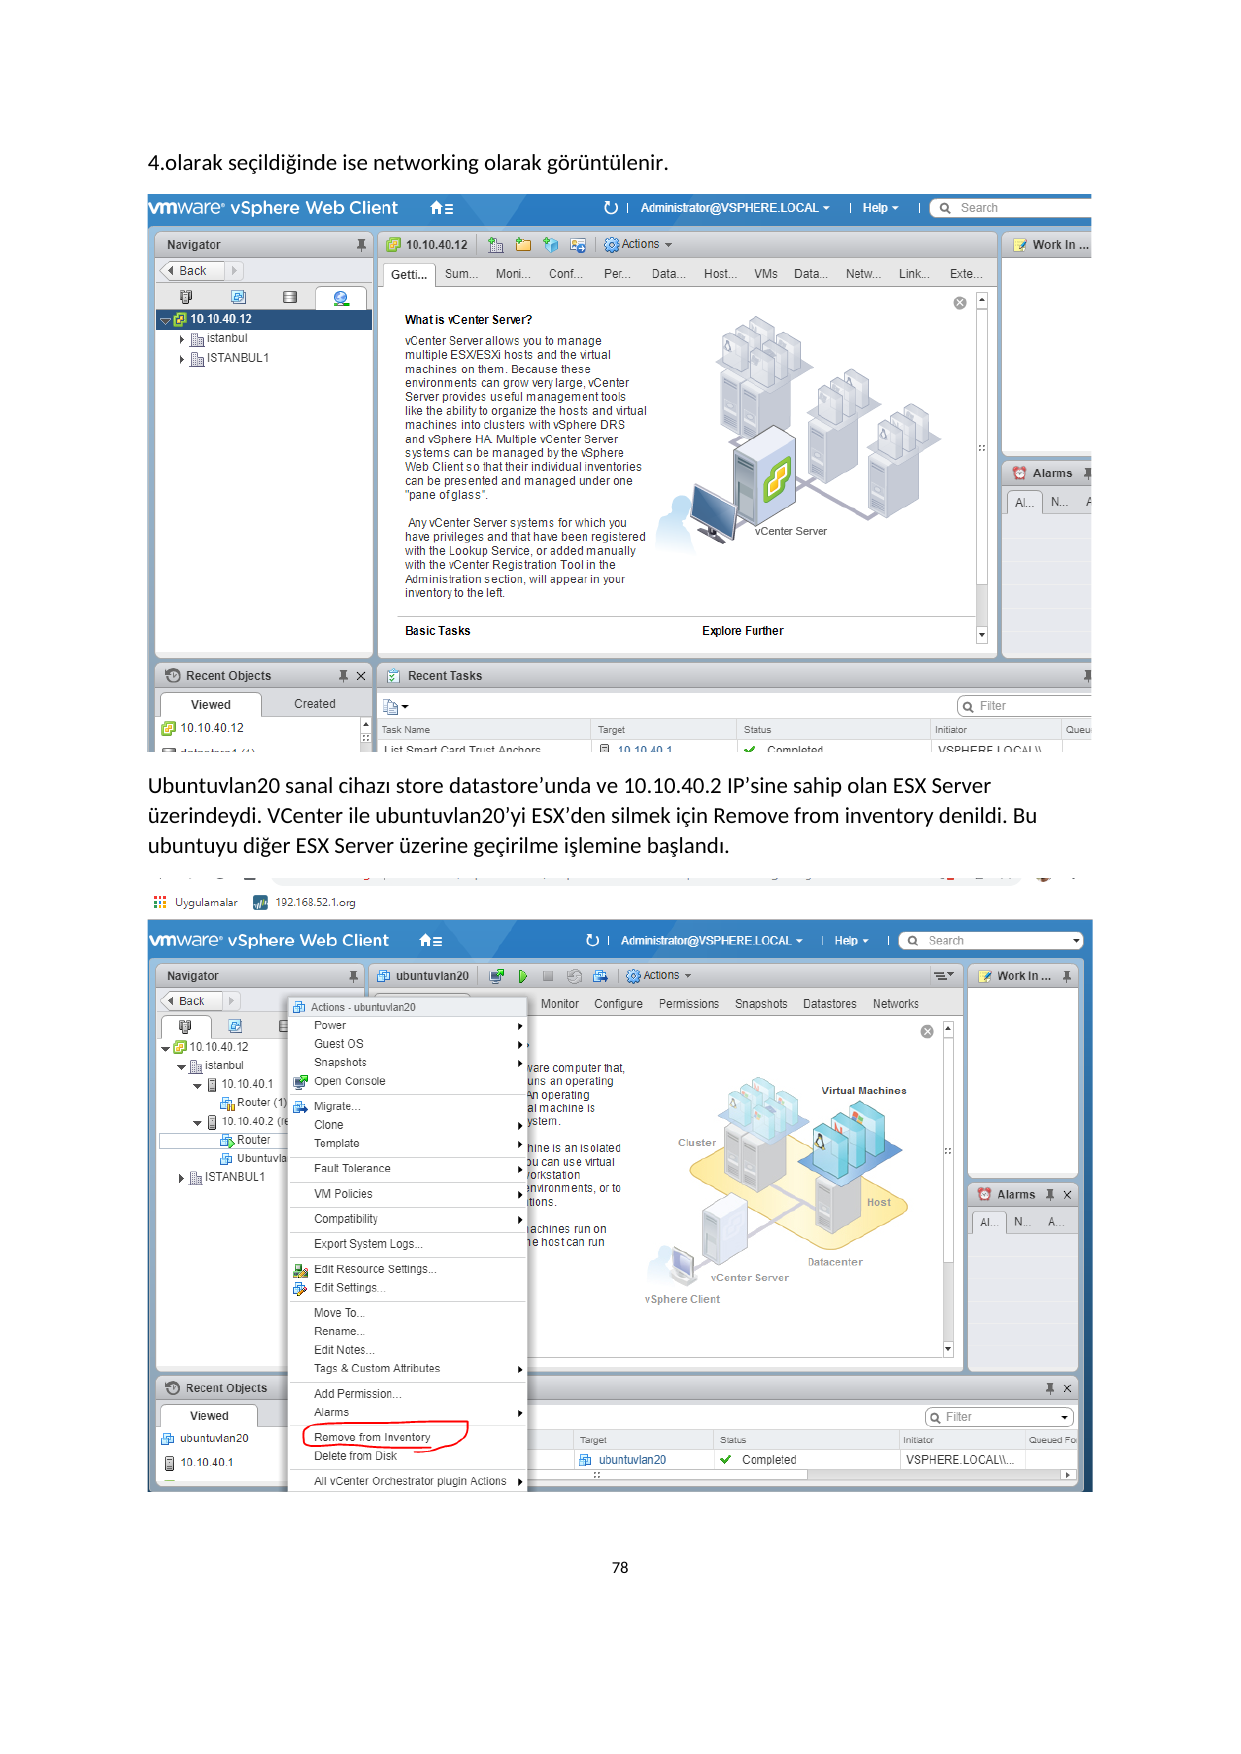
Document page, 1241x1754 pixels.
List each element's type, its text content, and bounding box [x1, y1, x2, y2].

text Ubuntuvlan20 sanal cihazı store datastore’unda ve 10.10.40.2 IP’sine sahip olan ESX Server üzerindeydi. VCenter ile ubuntuvlan20’yi ESX’den silmek için Remove from inventory denildi. Bu ubuntuyu diğer ESX Server üzerine geçirilme işlemine başlandı. [148, 771, 1093, 859]
text 78 [148, 1558, 1093, 1578]
picture [147, 194, 1092, 752]
picture [147, 878, 1093, 1492]
text 4.olarak seçildiğinde ise networking olarak görüntülenir. [148, 148, 1093, 176]
